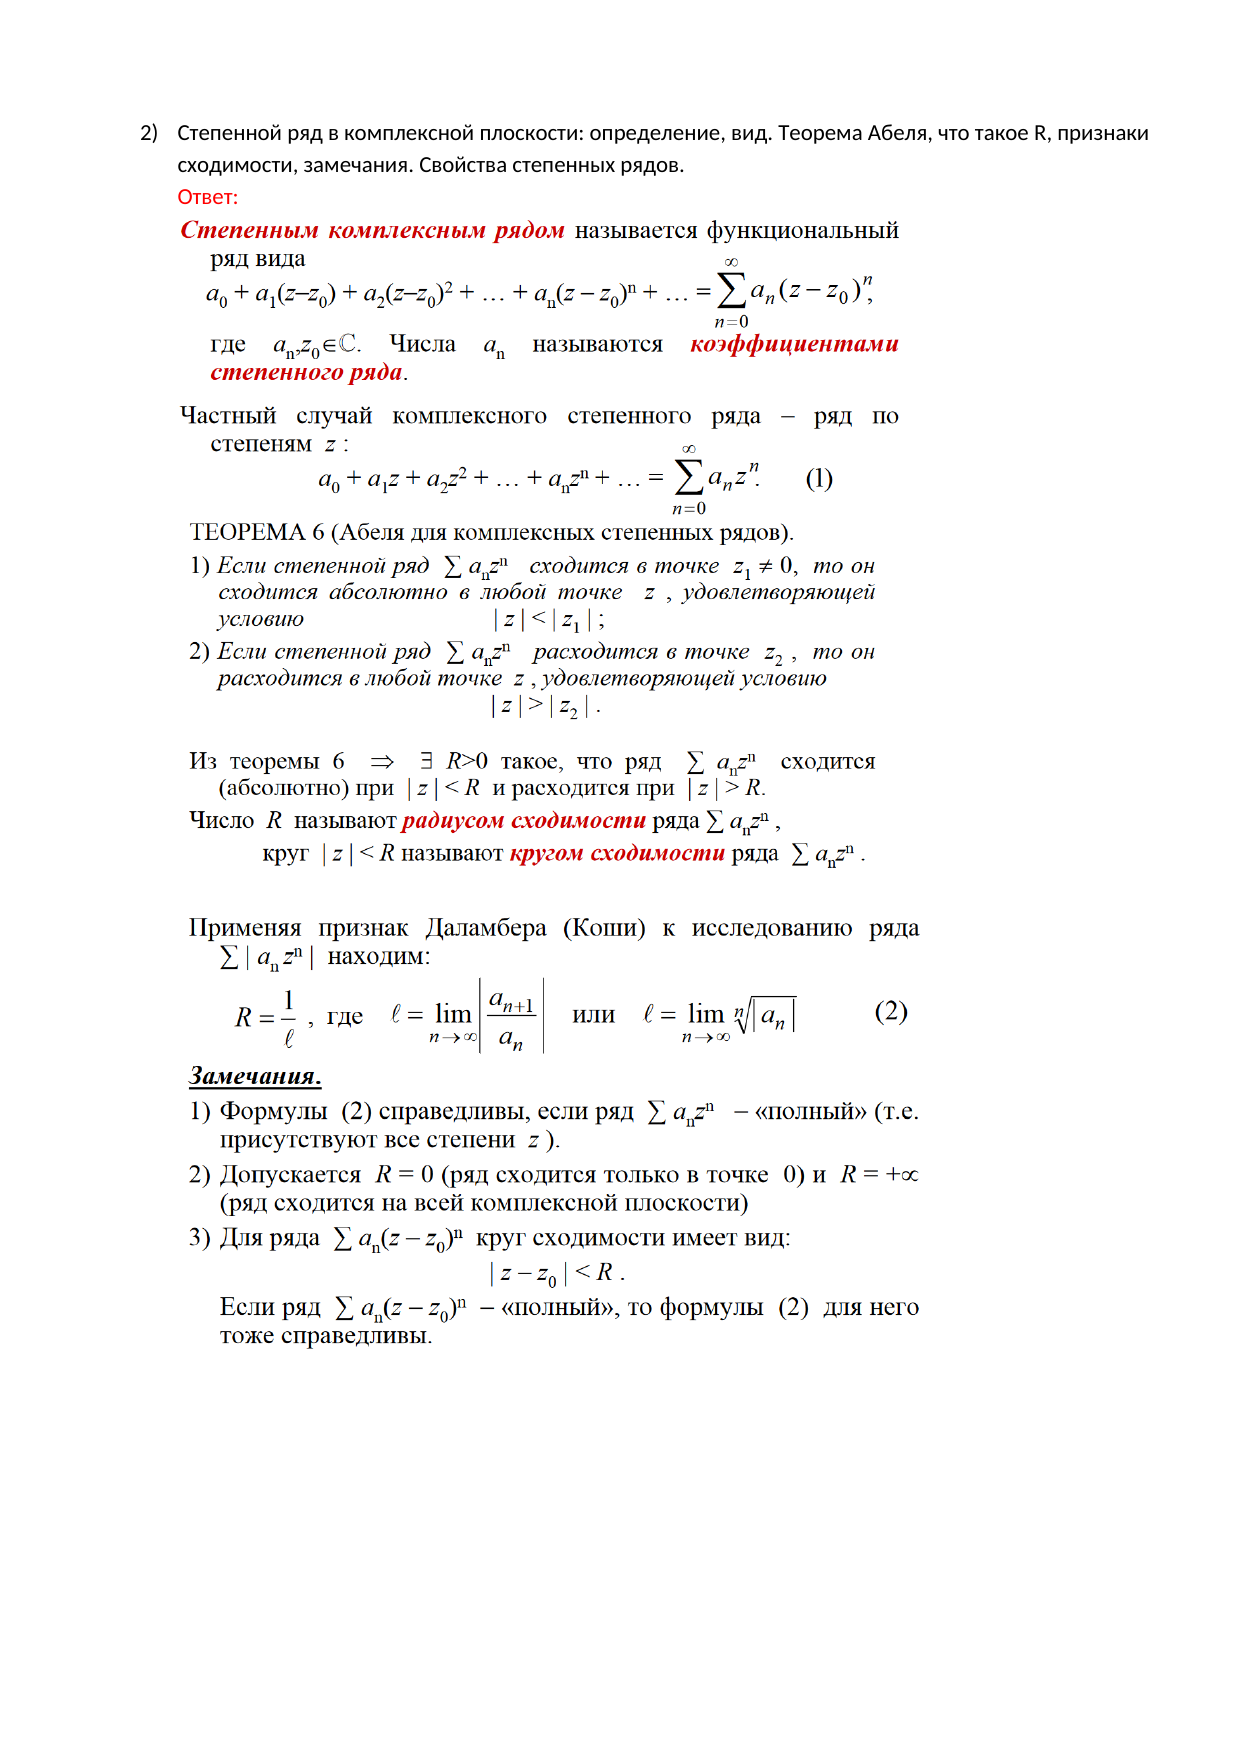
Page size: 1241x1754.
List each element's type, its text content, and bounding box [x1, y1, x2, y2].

list Ответ: [177, 182, 1152, 211]
list Степенной ряд в комплексной плоскости: определение, вид. Теорема Абеля, что такое R, признаки сходимости, замечания. Свойства степенных рядов. [140, 118, 1152, 178]
picture [177, 906, 932, 1376]
picture [177, 518, 886, 903]
picture [177, 214, 904, 515]
